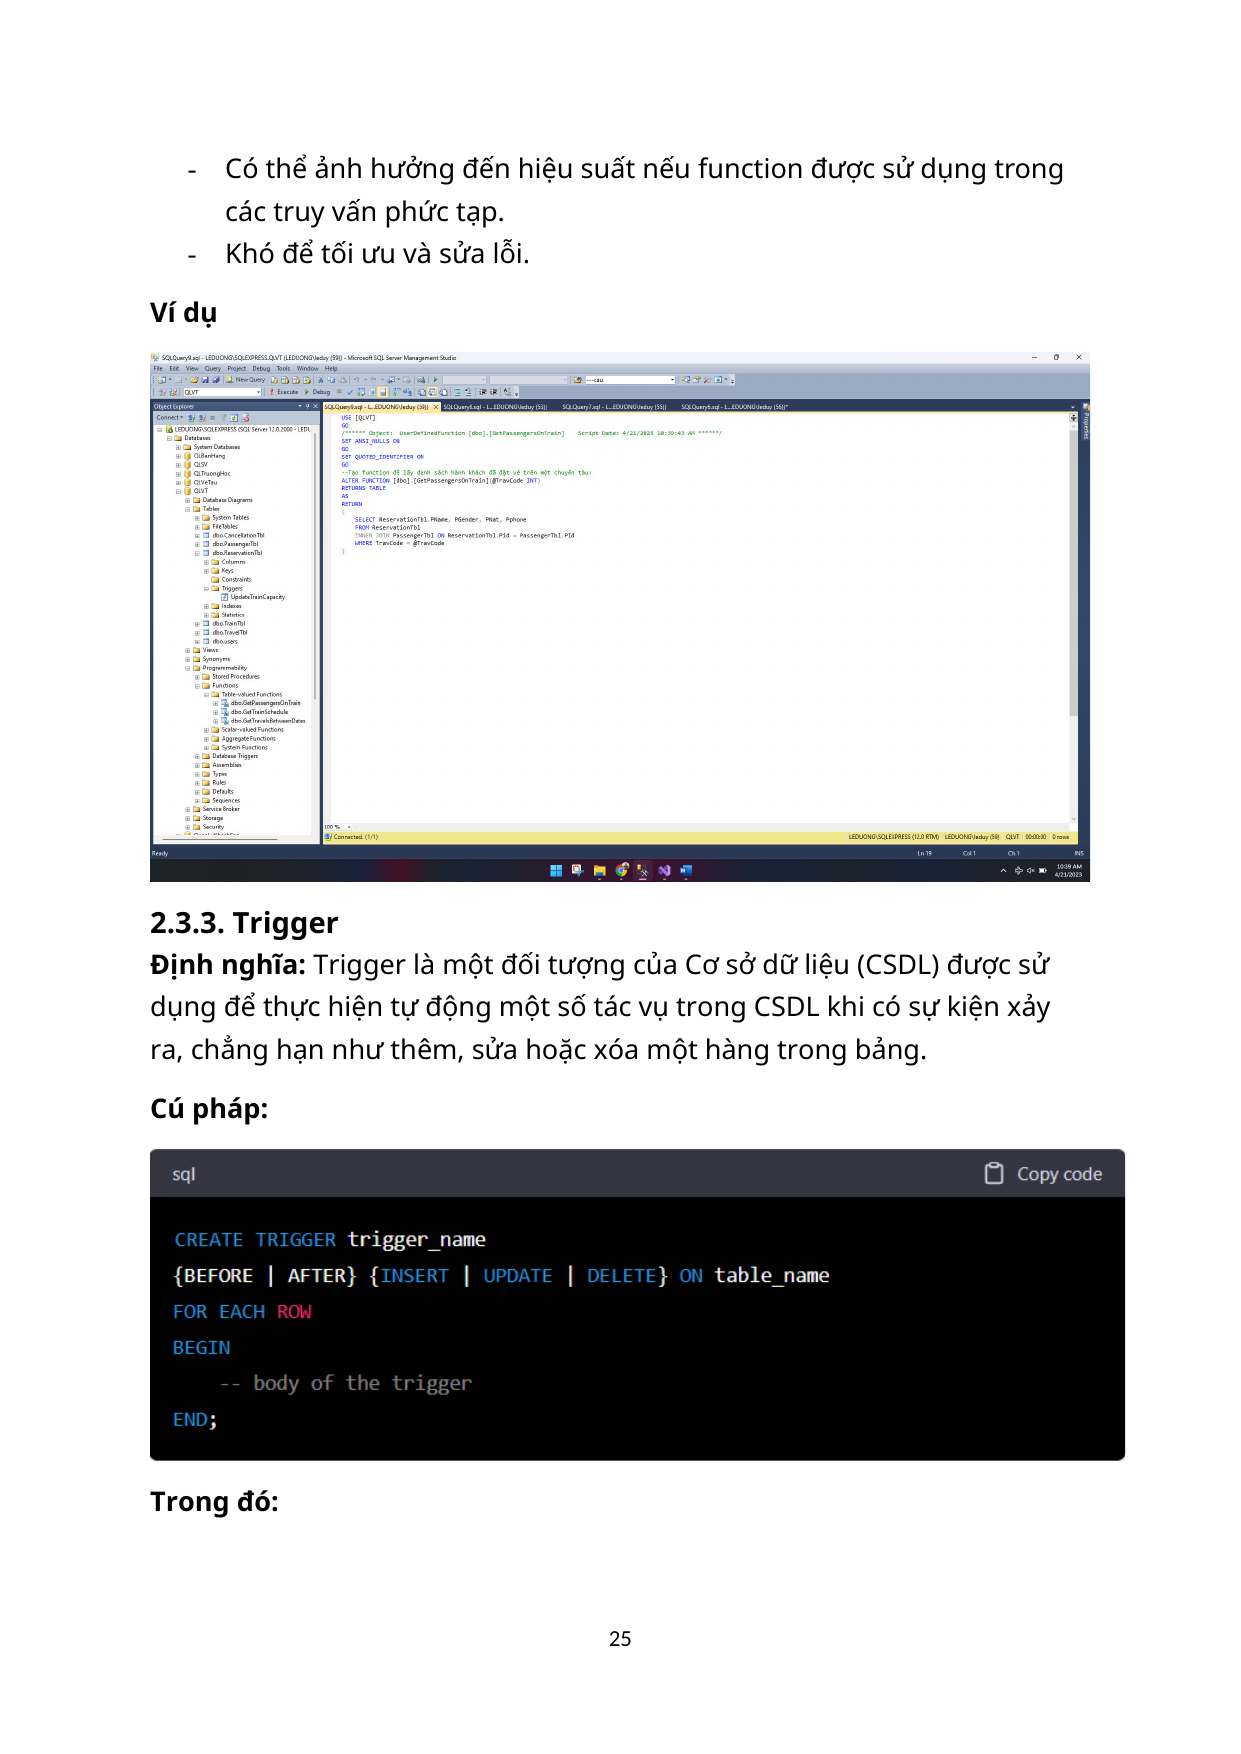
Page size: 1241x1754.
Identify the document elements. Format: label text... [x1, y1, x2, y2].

subtitle 2.3.3. Trigger [150, 903, 1090, 942]
text Trong đó: [150, 1483, 1090, 1519]
list Có thể ảnh hưởng đến hiệu suất nếu function được sử dụng trong các truy vấn phức tạp. [187, 150, 1090, 229]
list Khó để tối ưu và sửa lỗi. [187, 235, 1090, 272]
text Cú pháp: [150, 1089, 1090, 1126]
text Ví dụ [150, 294, 1090, 331]
picture [150, 352, 1091, 882]
text Định nghĩa: Trigger là một đối tượng của Cơ sở dữ liệu (CSDL) được sử dụng để thực hiện tự động một số tác vụ trong CSDL khi có sự kiện xảy ra, chẳng hạn như thêm, sửa hoặc xóa một hàng trong bảng. [150, 945, 1090, 1067]
